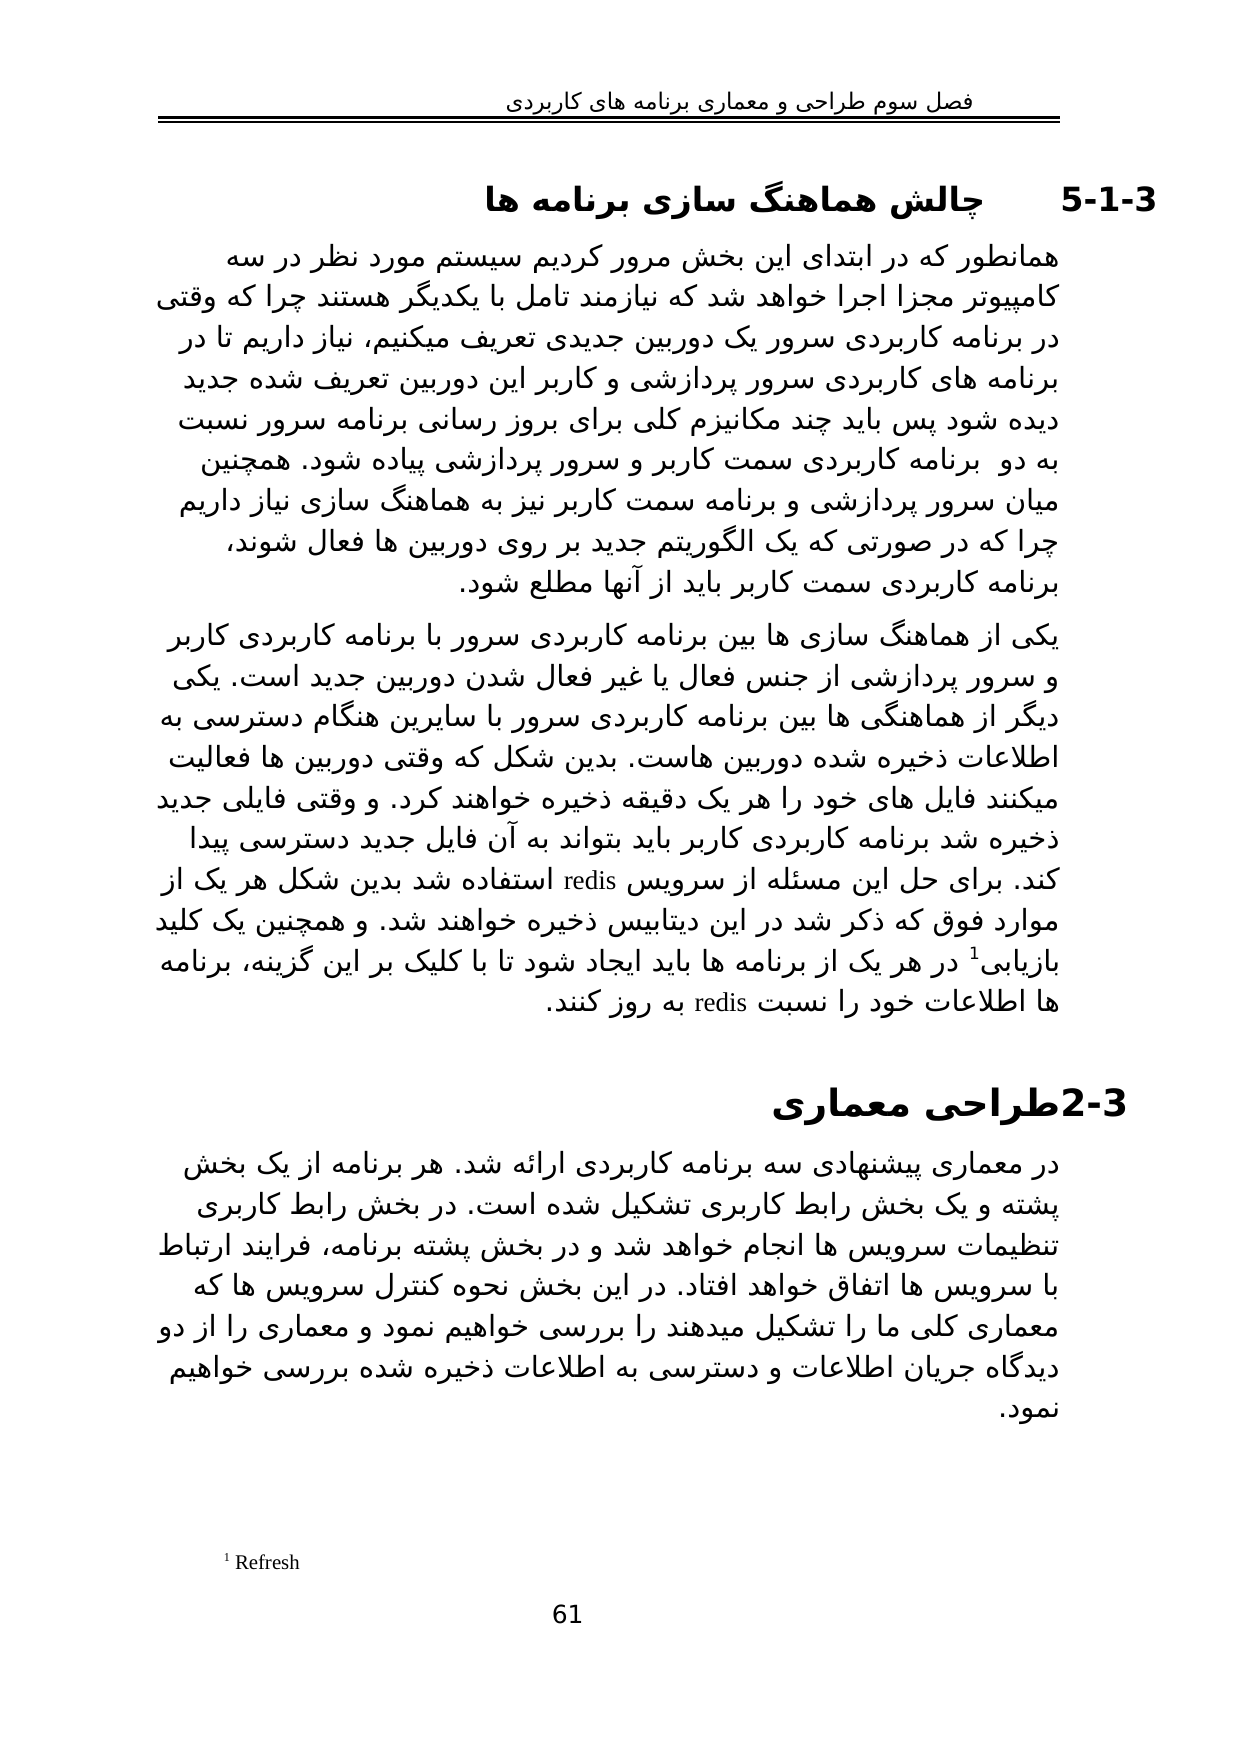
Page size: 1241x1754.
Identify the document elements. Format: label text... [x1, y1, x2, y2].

text در معماری پیشنهادی سه برنامه کاربردی ارائه شد. هر برنامه از یک بخش پشته و یک بخش رابط کاربری تشکیل شده است. در بخش رابط کاربری تنظیمات سرویس ها انجام خواهد شد و در بخش پشته برنامه، فرایند ارتباط با سرویس ها اتفاق خواهد افتاد. در این بخش نحوه کنترل سرویس ها که معماری کلی ما را تشکیل میدهند را بررسی خواهیم نمود و معماری را از دو دیدگاه جریان اطلاعات و دسترسی به اطلاعات ذخیره شده بررسی خواهیم نمود. [150, 1146, 1060, 1425]
text همانطور که در ابتدای این بخش مرور کردیم سیستم مورد نظر در سه کامپیوتر مجزا اجرا خواهد شد که نیازمند تامل با یکدیگر هستند چرا که وقتی در برنامه کاربردی سرور یک دوربین جدیدی تعریف میکنیم، نیاز داریم تا در برنامه های کاربردی سرور پردازشی و کاربر این دوربین تعریف شده جدید دیده شود پس باید چند مکانیزم کلی برای بروز رسانی برنامه سرور نسبت به دو برنامه کاربردی سمت کاربر و سرور پردازشی پیاده شود. همچنین میان سرور پردازشی و برنامه سمت کاربر نیز به هماهنگ سازی نیاز داریم چرا که در صورتی که یک الگوریتم جدید بر روی دوربین ها فعال شوند، برنامه کاربردی سمت کاربر باید از آنها مطلع شود. [150, 239, 1060, 599]
text یکی از هماهنگ سازی ها بین برنامه کاربردی سرور با برنامه کاربردی کاربر و سرور پردازشی از جنس فعال یا غیر فعال شدن دوربین جدید است. یکی دیگر از هماهنگی ها بین برنامه کاربردی سرور با سایرین هنگام دسترسی به اطلاعات ذخیره شده دوربین هاست. بدین شکل که وقتی دوربین ها فعالیت میکنند فایل های خود را هر یک دقیقه ذخیره خواهند کرد. و وقتی فایلی جدید ذخیره شد برنامه کاربردی کاربر باید بتواند به آن فایل جدید دسترسی پیدا کند. برای حل این مسئله از سرویس redis استفاده شد بدین شکل هر یک از موارد فوق که ذکر شد در این دیتابیس ذخیره خواهند شد. و همچنین یک کلید بازیابی در هر یک از برنامه ها باید ایجاد شود تا با کلیک بر این گزینه، برنامه ها اطلاعات خود را نسبت redis به روز کنند. [150, 618, 1060, 1019]
subtitle چالش هماهنگ سازی برنامه ها [150, 180, 1060, 219]
subtitle طراحی معماری [150, 1082, 1060, 1125]
